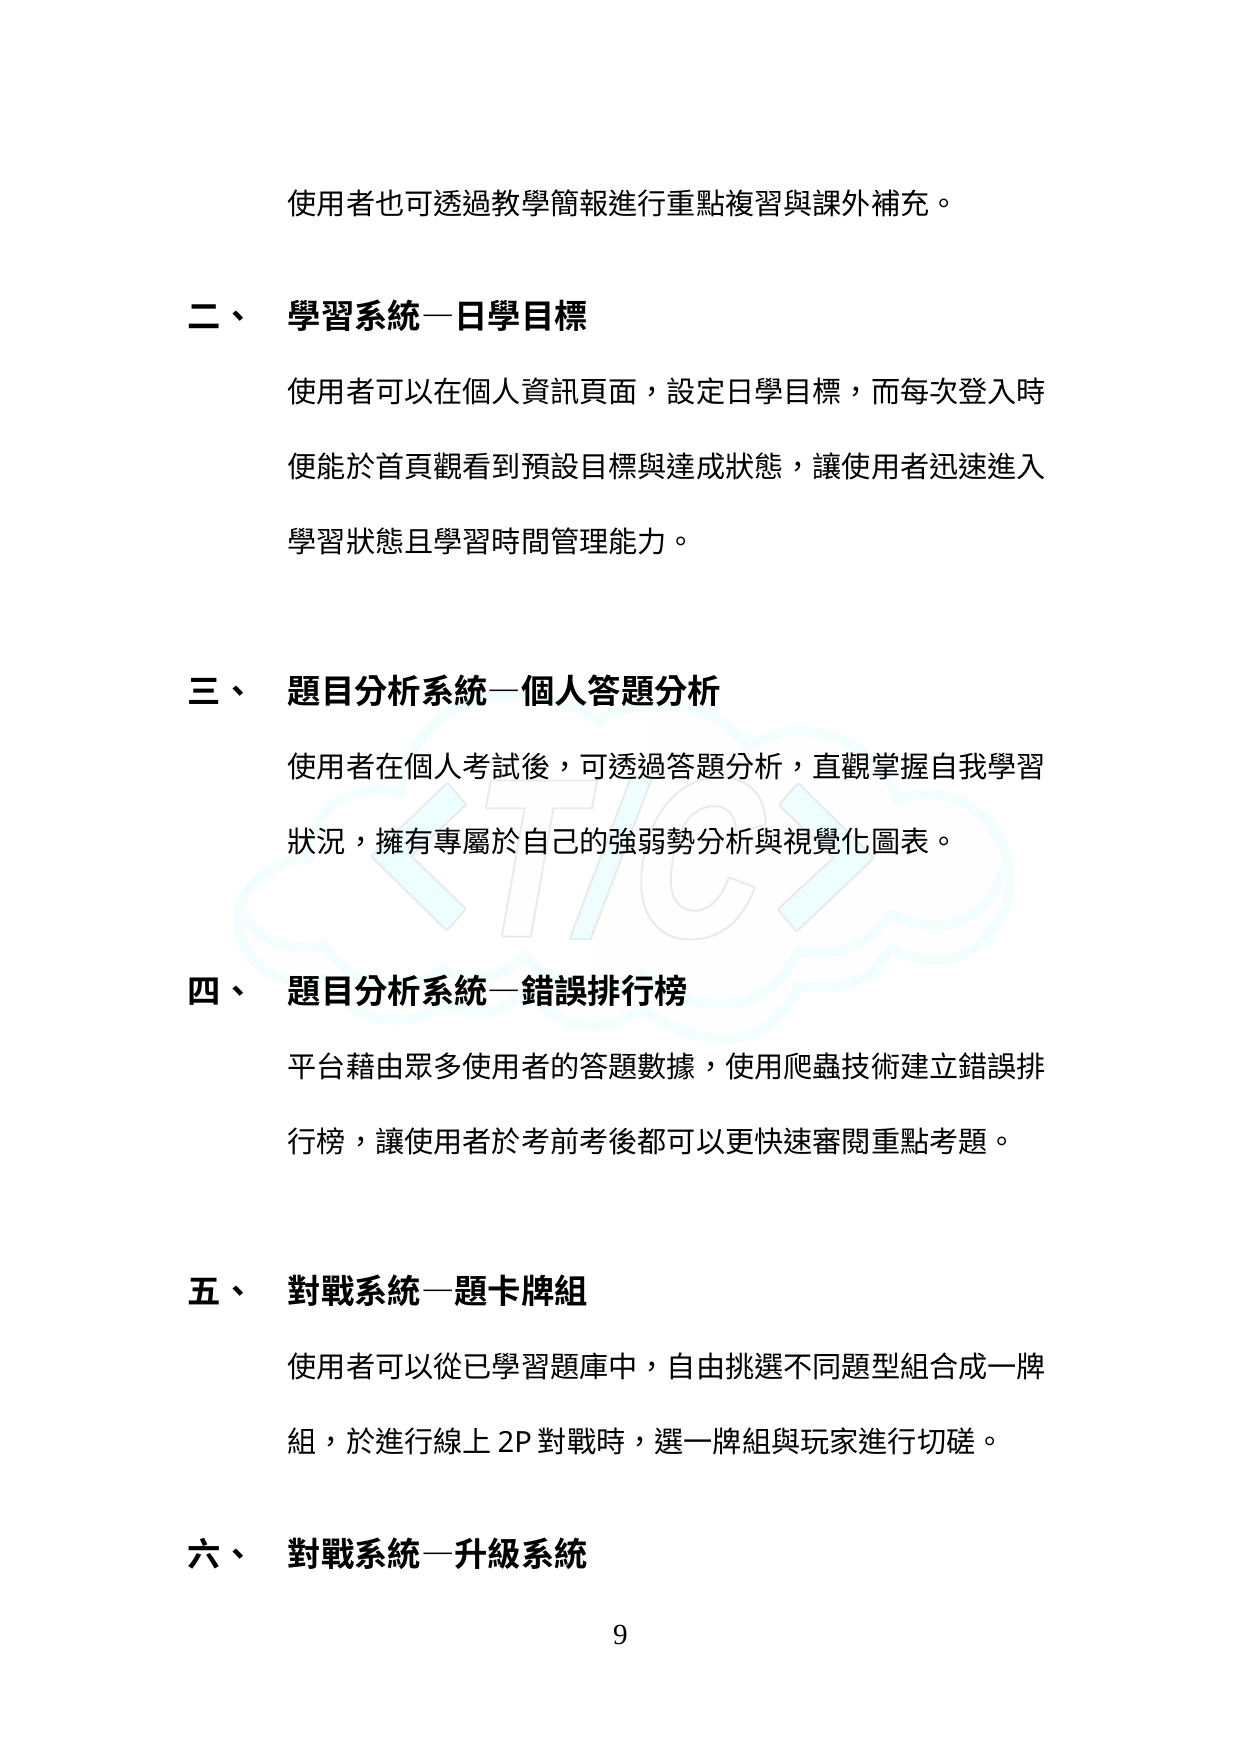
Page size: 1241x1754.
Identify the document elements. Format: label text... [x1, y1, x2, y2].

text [287, 164, 1053, 239]
text 平台藉由眾多使用者的答題數據，使用爬蟲技術建立錯誤排行榜，讓使用者於考前考後都可以更快速審閱重點考題。 [287, 1027, 1053, 1177]
text 六、 對戰系統—升級系統 [187, 1514, 1053, 1589]
text 三、 題目分析系統—個人答題分析 [187, 652, 1053, 727]
text 使用者可以從已學習題庫中，自由挑選不同題型組合成一牌組，於進行線上2P對戰時，選一牌組與玩家進行切磋。 [287, 1327, 1053, 1477]
text 五、 對戰系統—題卡牌組 [187, 1252, 1053, 1327]
text 使用者可以在個人資訊頁面，設定日學目標，而每次登入時便能於首頁觀看到預設目標與達成狀態，讓使用者迅速進入學習狀態且學習時間管理能力。 [287, 352, 1053, 577]
text 使用者在個人考試後，可透過答題分析，直觀掌握自我學習狀況，擁有專屬於自己的強弱勢分析與視覺化圖表。 [287, 727, 1053, 877]
text 四、 題目分析系統—錯誤排行榜 [187, 952, 1053, 1027]
text 二、 學習系統—日學目標 [187, 277, 1053, 352]
